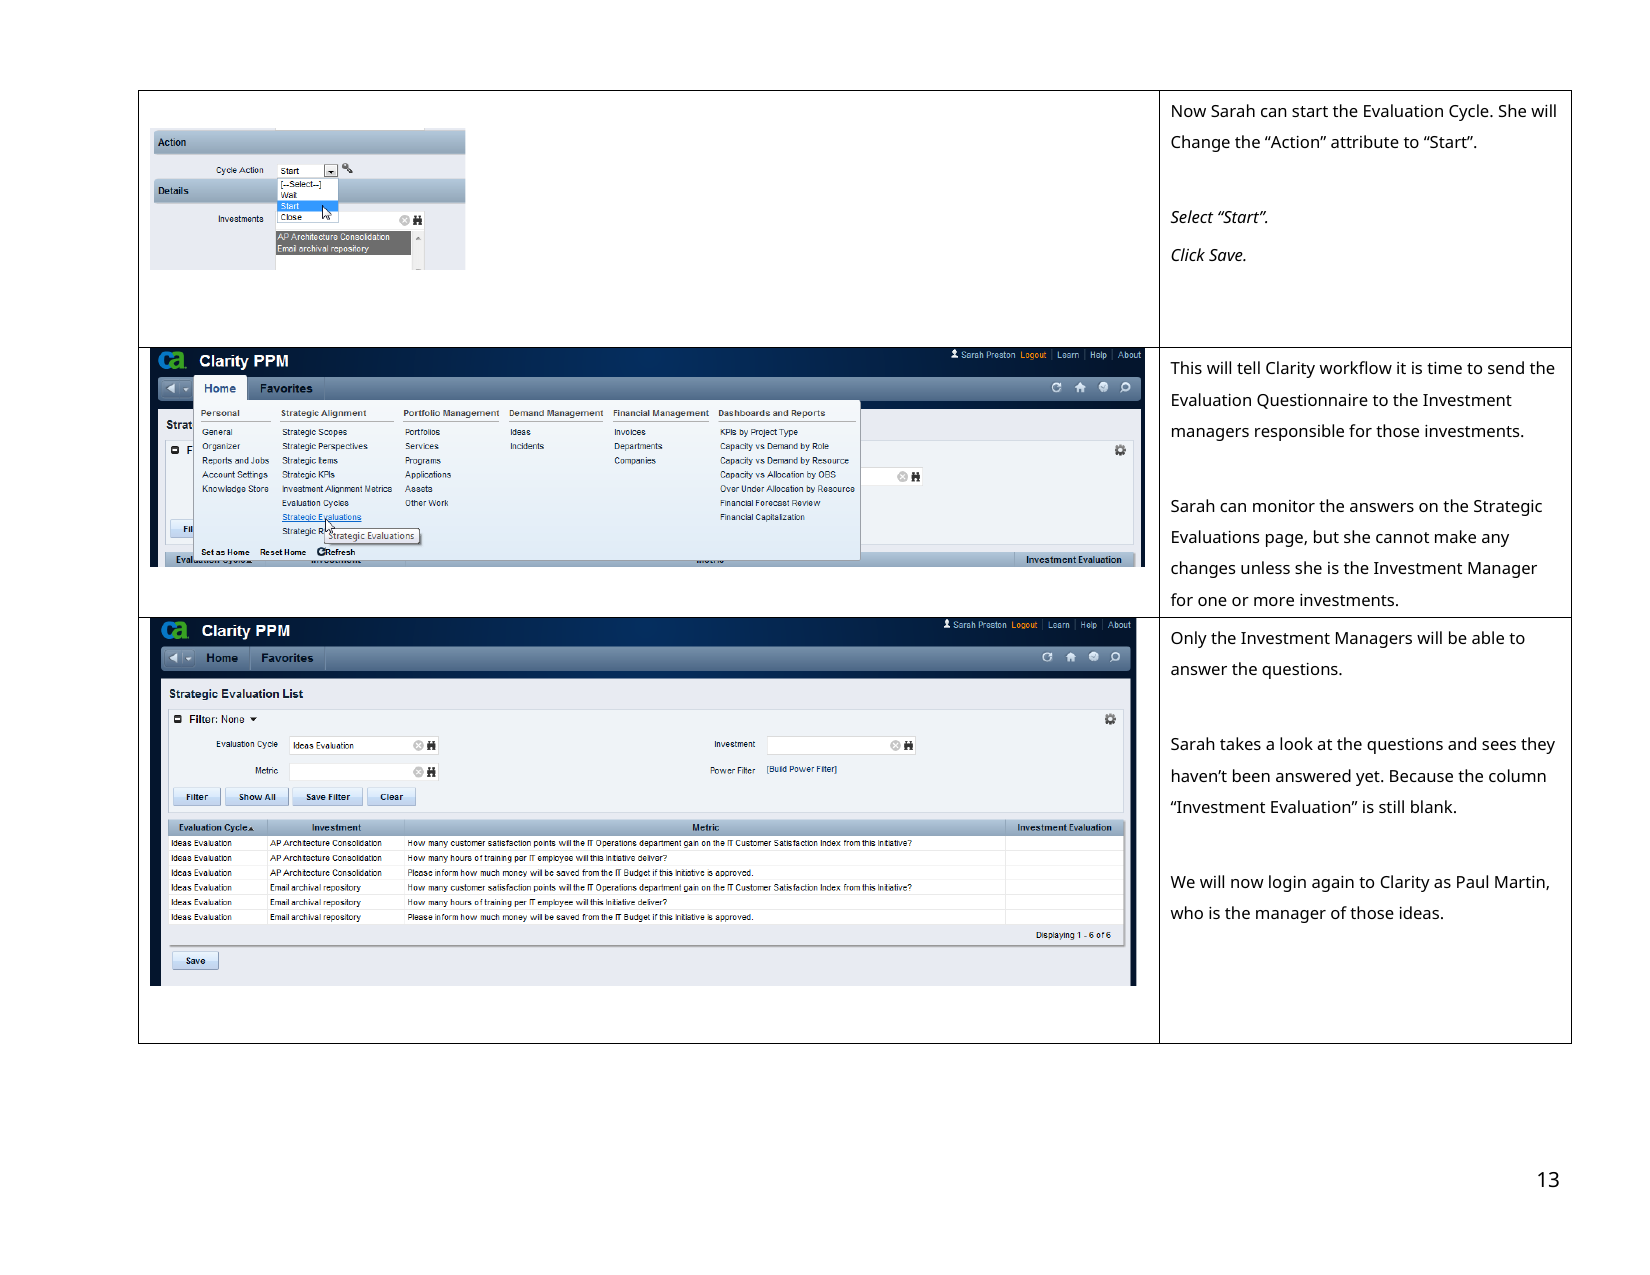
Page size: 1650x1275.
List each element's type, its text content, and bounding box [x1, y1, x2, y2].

picture [150, 128, 466, 270]
picture [150, 348, 1145, 567]
table_cell [139, 348, 1159, 617]
table_cell This will tell Clarity workflow it is time to send the Evaluation Questionnaire to the Investment managers responsible for those investments. Sarah can monitor the answers on the Strategic Evaluations page, but she cannot make any changes unless she is the Investment Manager for one or more investments. [1160, 348, 1571, 617]
picture [150, 618, 1137, 986]
table_cell Now Sarah can start the Evaluation Cycle. She will Change the “Action” attribute to “Start”. Select “Start”. Click Save. [1160, 91, 1571, 347]
table_cell [139, 618, 1159, 1043]
table_cell [139, 91, 1159, 347]
table_cell Only the Investment Managers will be able to answer the questions. Sarah takes a look at the questions and sees they haven’t been answered yet. Because the column “Investment Evaluation” is still blank. We will now login again to Clarity as Paul Martin, who is the manager of those ideas. [1160, 618, 1571, 1043]
